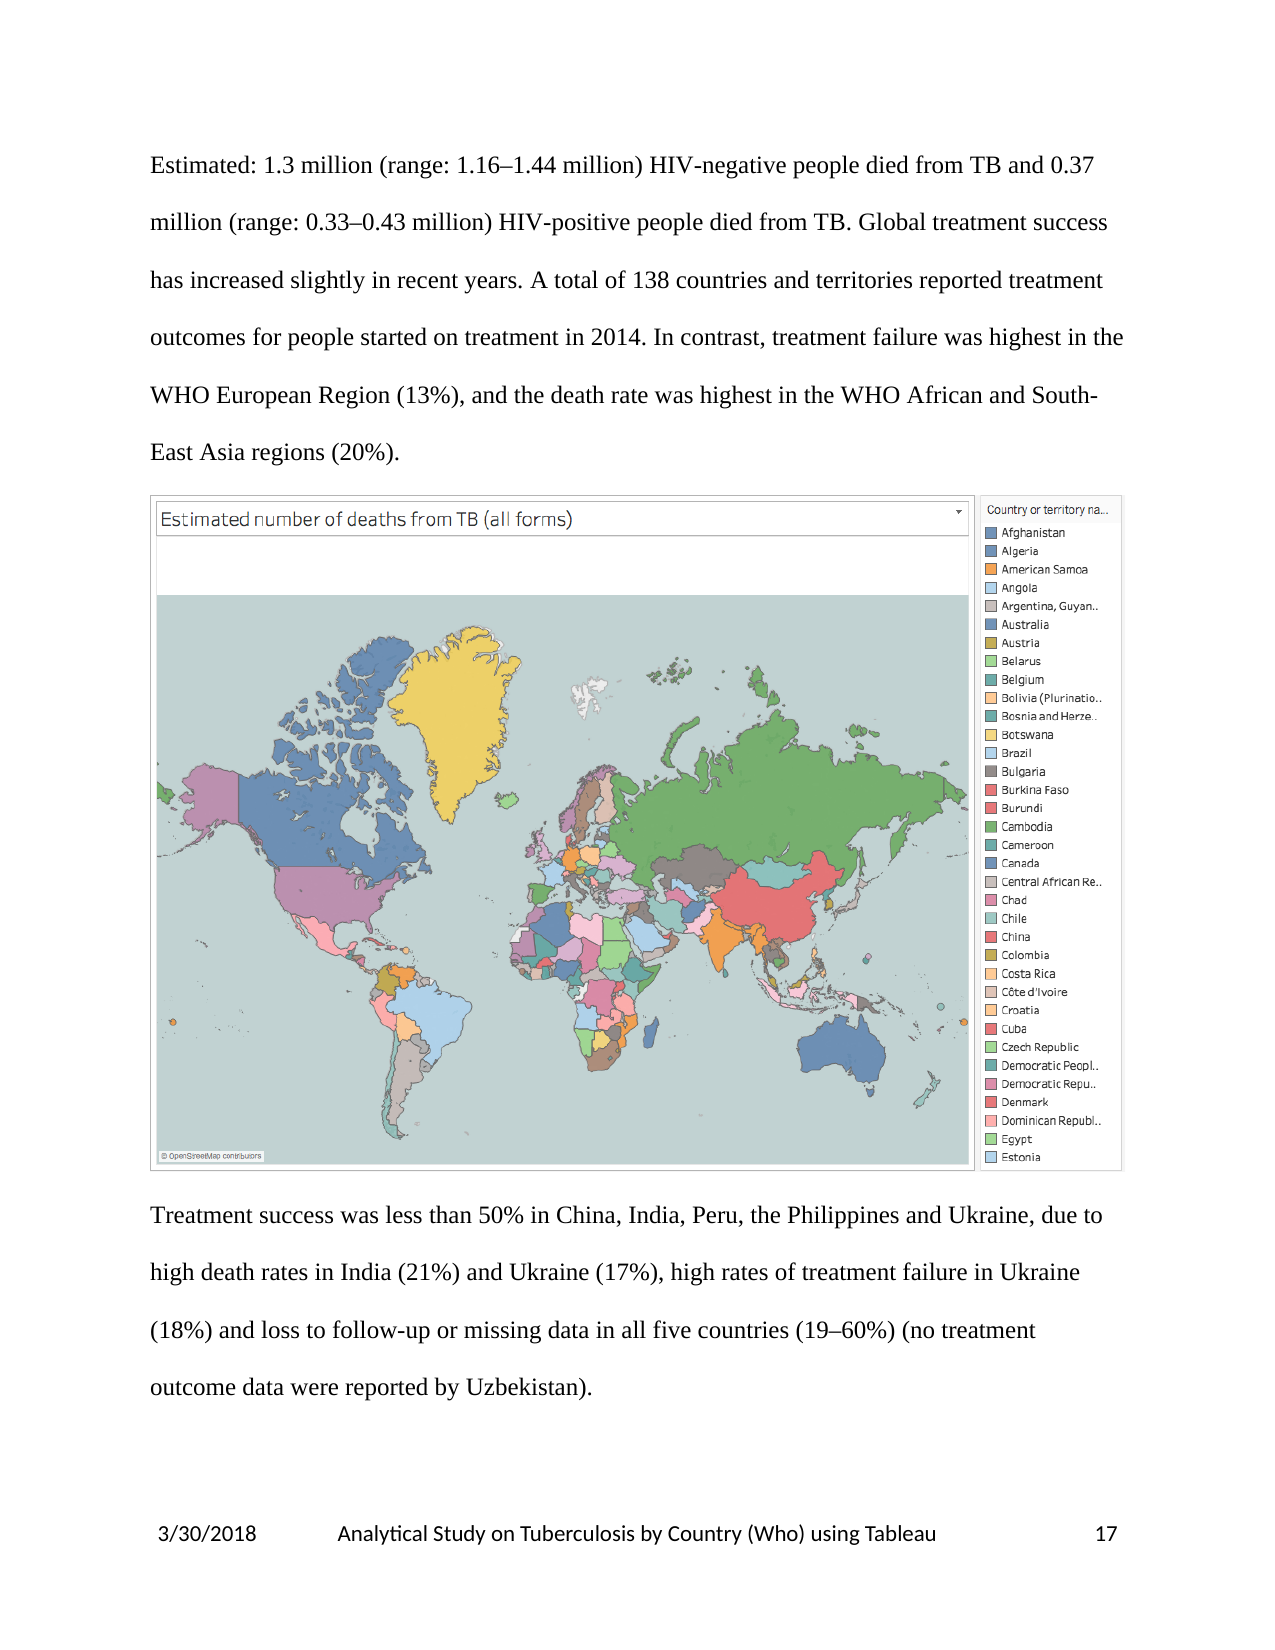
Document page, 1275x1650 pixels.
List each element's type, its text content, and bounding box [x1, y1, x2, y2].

text Treatment success was less than 50% in China, India, Peru, the Philippines and Ukraine, due to high death rates in India (21%) and Ukraine (17%), high rates of treatment failure in Ukraine (18%) and loss to follow-up or missing data in all five countries (19–60%) (no treatment outcome data were reported by Uzbekistan). [150, 1200, 1125, 1401]
picture [150, 495, 1125, 1172]
text Estimated: 1.3 million (range: 1.16–1.44 million) HIV-negative people died from TB and 0.37 million (range: 0.33–0.43 million) HIV-positive people died from TB. Global treatment success has increased slightly in recent years. A total of 138 countries and territories reported treatment outcomes for people started on treatment in 2014. In contrast, treatment failure was highest in the WHO European Region (13%), and the death rate was highest in the WHO African and South-East Asia regions (20%). [150, 150, 1125, 466]
